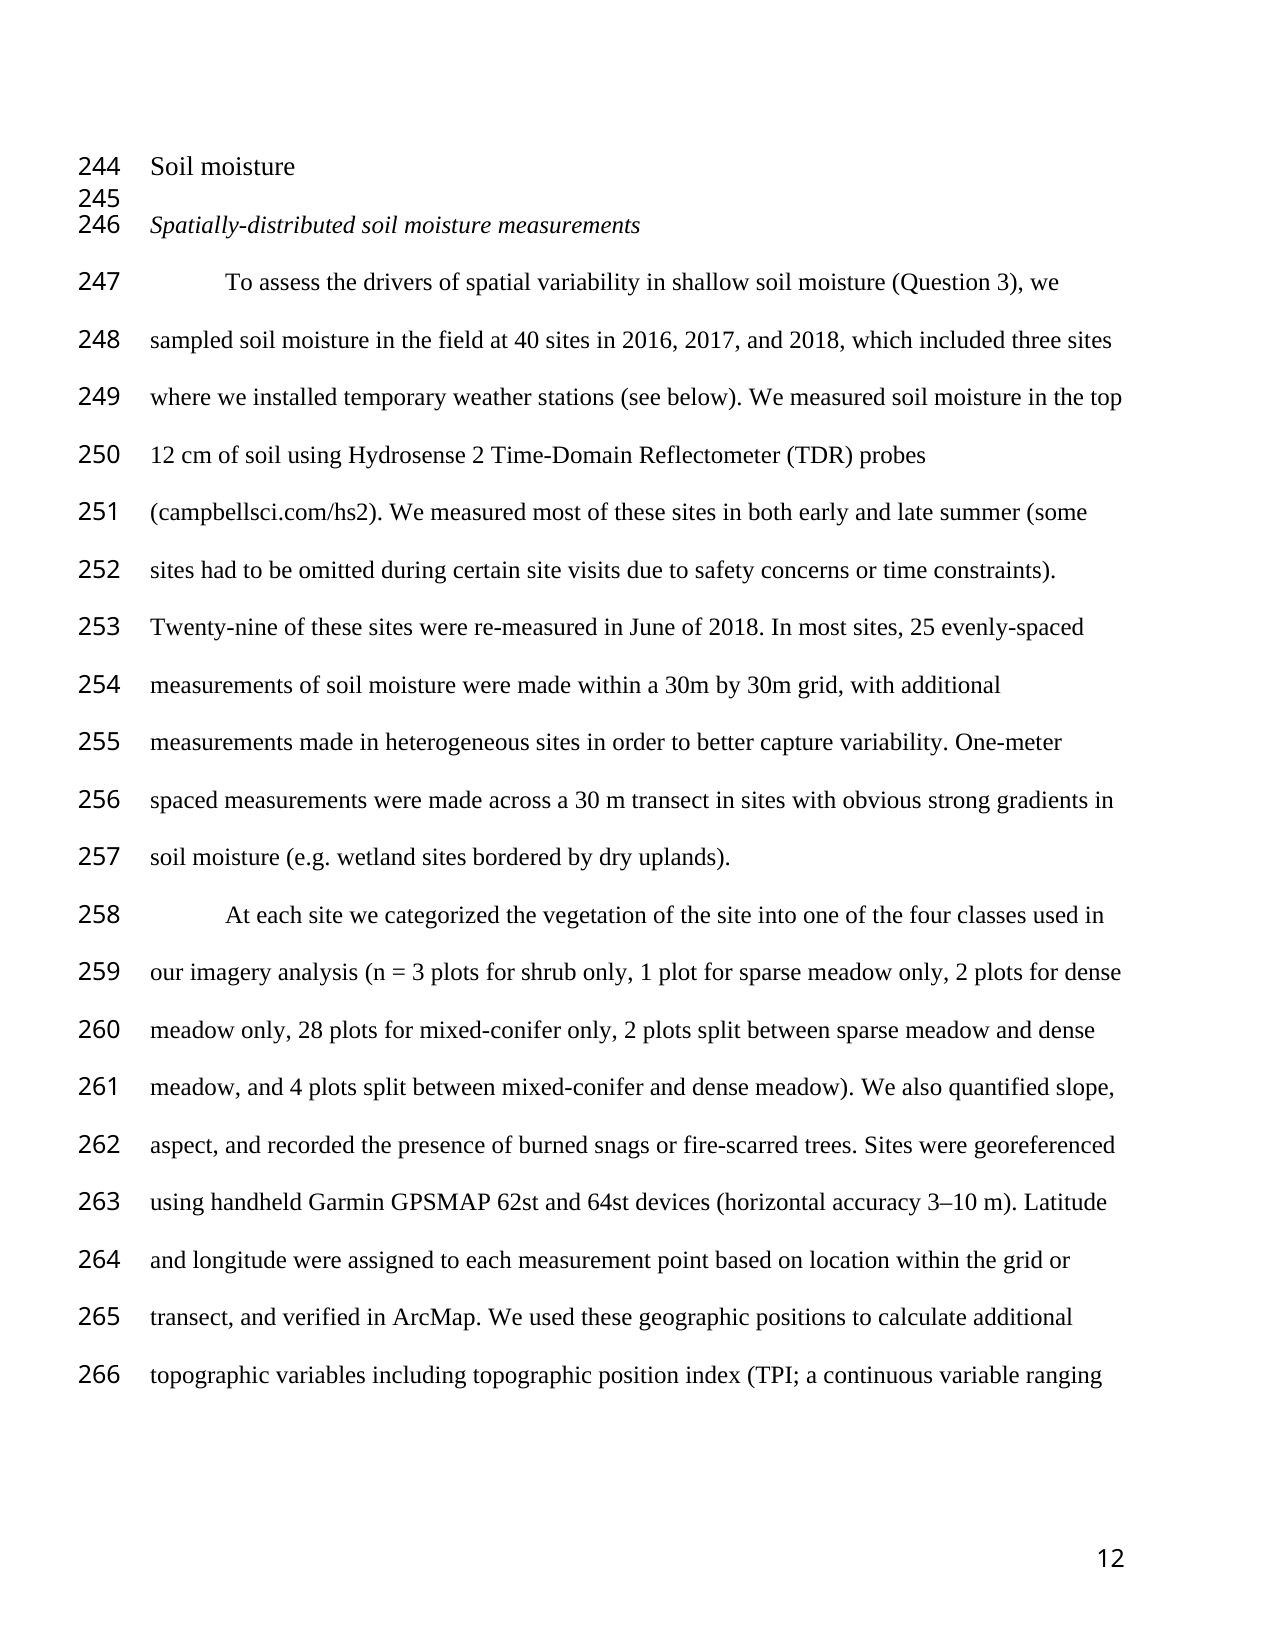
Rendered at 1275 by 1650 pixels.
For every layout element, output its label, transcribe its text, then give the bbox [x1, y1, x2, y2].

text Spatially-distributed soil moisture measurements [150, 210, 1125, 239]
subtitle Soil moisture [150, 150, 1125, 181]
text To assess the drivers of spatial variability in shallow soil moisture (Question 3), we sampled soil moisture in the field at 40 sites in 2016, 2017, and 2018, which included three sites where we installed temporary weather stations (see below). We measured soil moisture in the top 12 cm of soil using Hydrosense 2 Time-Domain Reflectometer (TDR) probes (campbellsci.com/hs2). We measured most of these sites in both early and late summer (some sites had to be omitted during certain site visits due to safety concerns or time constraints). Twenty-nine of these sites were re-measured in June of 2018. In most sites, 25 evenly-spaced measurements of soil moisture were made within a 30m by 30m grid, with additional measurements made in heterogeneous sites in order to better capture variability. One-meter spaced measurements were made across a 30 m transect in sites with obvious strong gradients in soil moisture (e.g. wetland sites bordered by dry uplands). [150, 267, 1125, 871]
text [150, 900, 1125, 1389]
